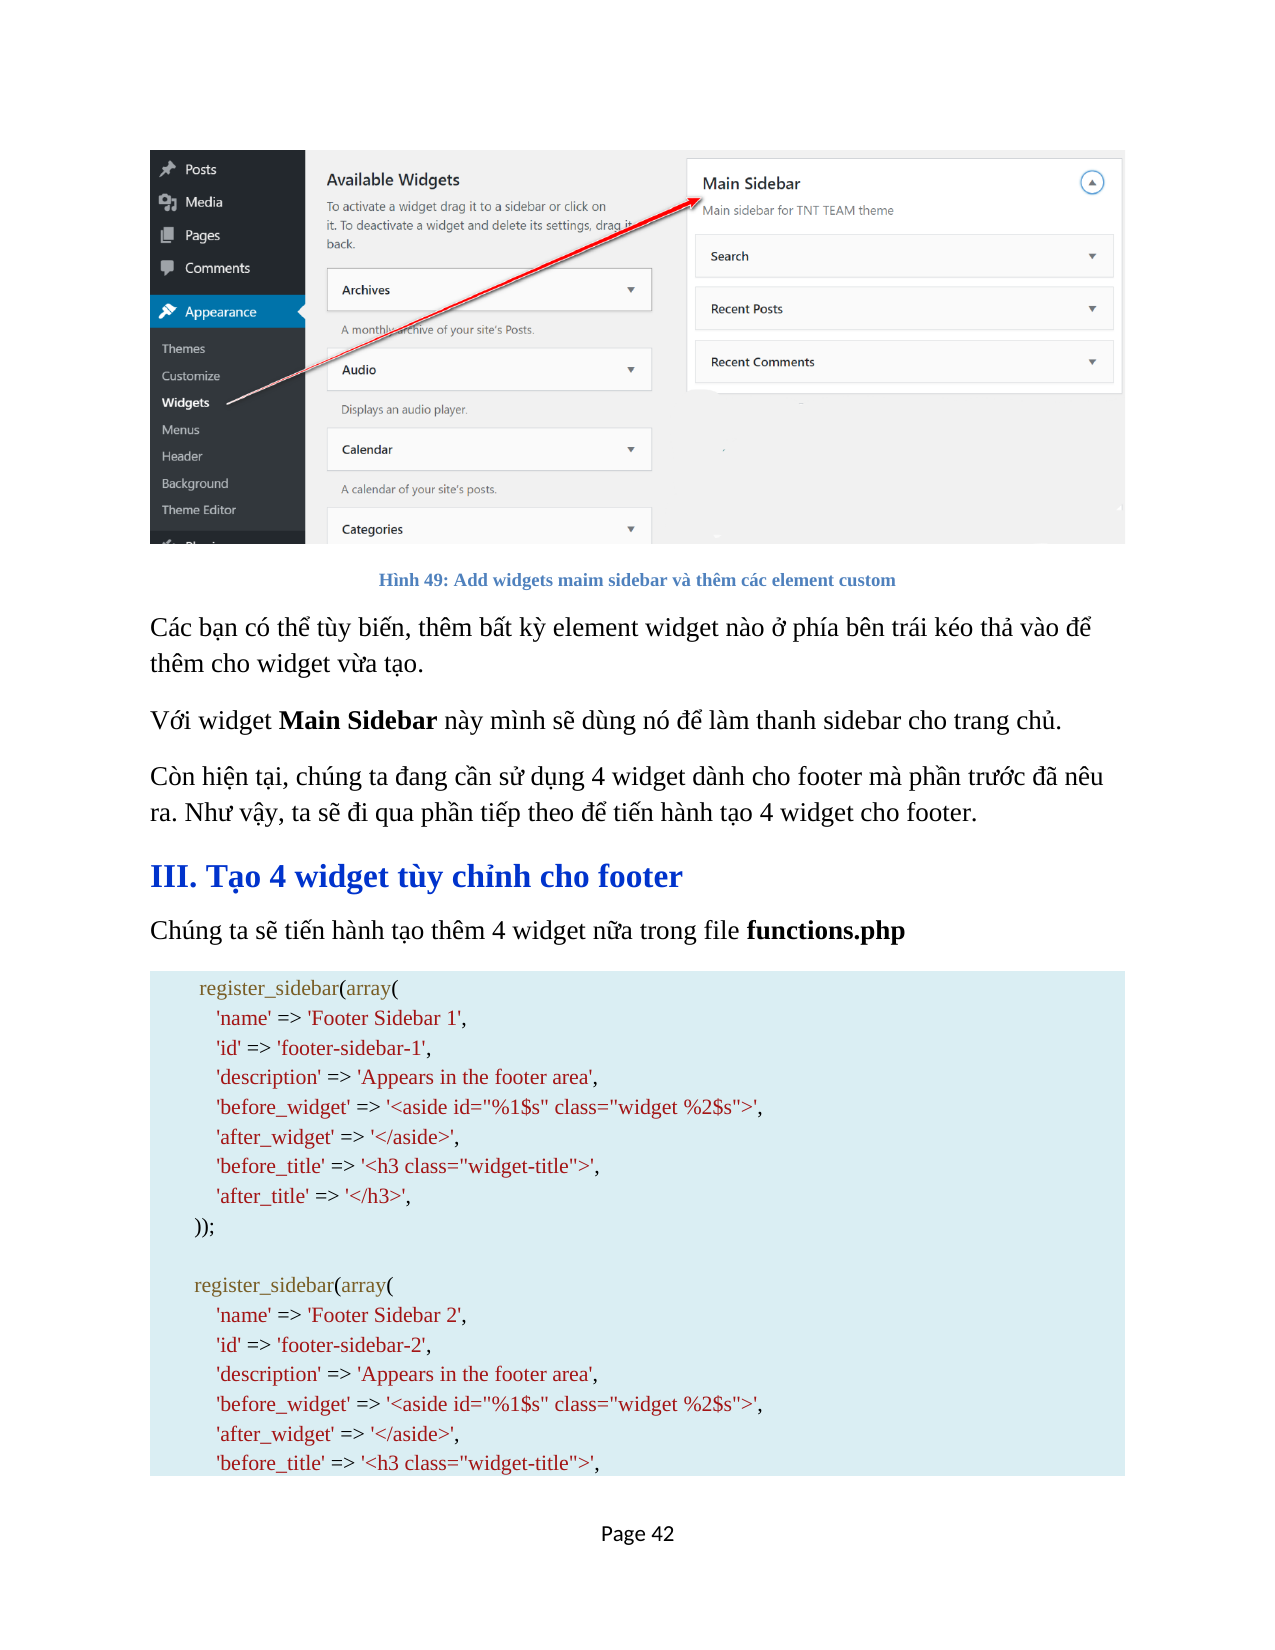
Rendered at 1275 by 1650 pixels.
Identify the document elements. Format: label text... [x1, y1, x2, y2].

text Hình 49: Add widgets maim sidebar và thêm các element custom [150, 569, 1125, 591]
text 'description' => 'Appears in the footer area', [150, 1060, 1125, 1089]
subtitle III. Tạo 4 widget tùy chỉnh cho footer [150, 857, 1125, 895]
picture [150, 150, 1125, 544]
text register_sidebar(array( [150, 1268, 1125, 1297]
text 'before_widget' => '<aside id="%1$s" class="widget %2$s">', [150, 1089, 1125, 1119]
text 'name' => 'Footer Sidebar 2', [150, 1297, 1125, 1327]
text )); [150, 1208, 1125, 1238]
text 'before_widget' => '<aside id="%1$s" class="widget %2$s">', [150, 1386, 1125, 1416]
text 'after_title' => '</h3>', [150, 1179, 1125, 1208]
picture [160, 304, 175, 318]
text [150, 1357, 1125, 1386]
text Các bạn có thể tùy biến, thêm bất kỳ element widget nào ở phía bên trái kéo thả vào để thêm cho widget vừa tạo. [150, 611, 1125, 678]
text 'before_title' => '<h3 class="widget-title">', [150, 1446, 1125, 1476]
text 'after_widget' => '</aside>', [150, 1119, 1125, 1149]
text register_sidebar(array( [150, 971, 1125, 1001]
text Với widget Main Sidebar này mình sẽ dùng nó để làm thanh sidebar cho trang chủ. [150, 704, 1125, 735]
text 'id' => 'footer-sidebar-2', [150, 1327, 1125, 1357]
text Chúng ta sẽ tiến hành tạo thêm 4 widget nữa trong file functions.php [150, 914, 1125, 945]
text 'id' => 'footer-sidebar-1', [150, 1030, 1125, 1060]
text 'after_widget' => '</aside>', [150, 1416, 1125, 1446]
text 'before_title' => '<h3 class="widget-title">', [150, 1149, 1125, 1179]
text 'name' => 'Footer Sidebar 1', [150, 1001, 1125, 1030]
text Còn hiện tại, chúng ta đang cần sử dụng 4 widget dành cho footer mà phần trước đã nêu ra. Như vậy, ta sẽ đi qua phần tiếp theo để tiến hành tạo 4 widget cho footer. [150, 760, 1125, 827]
